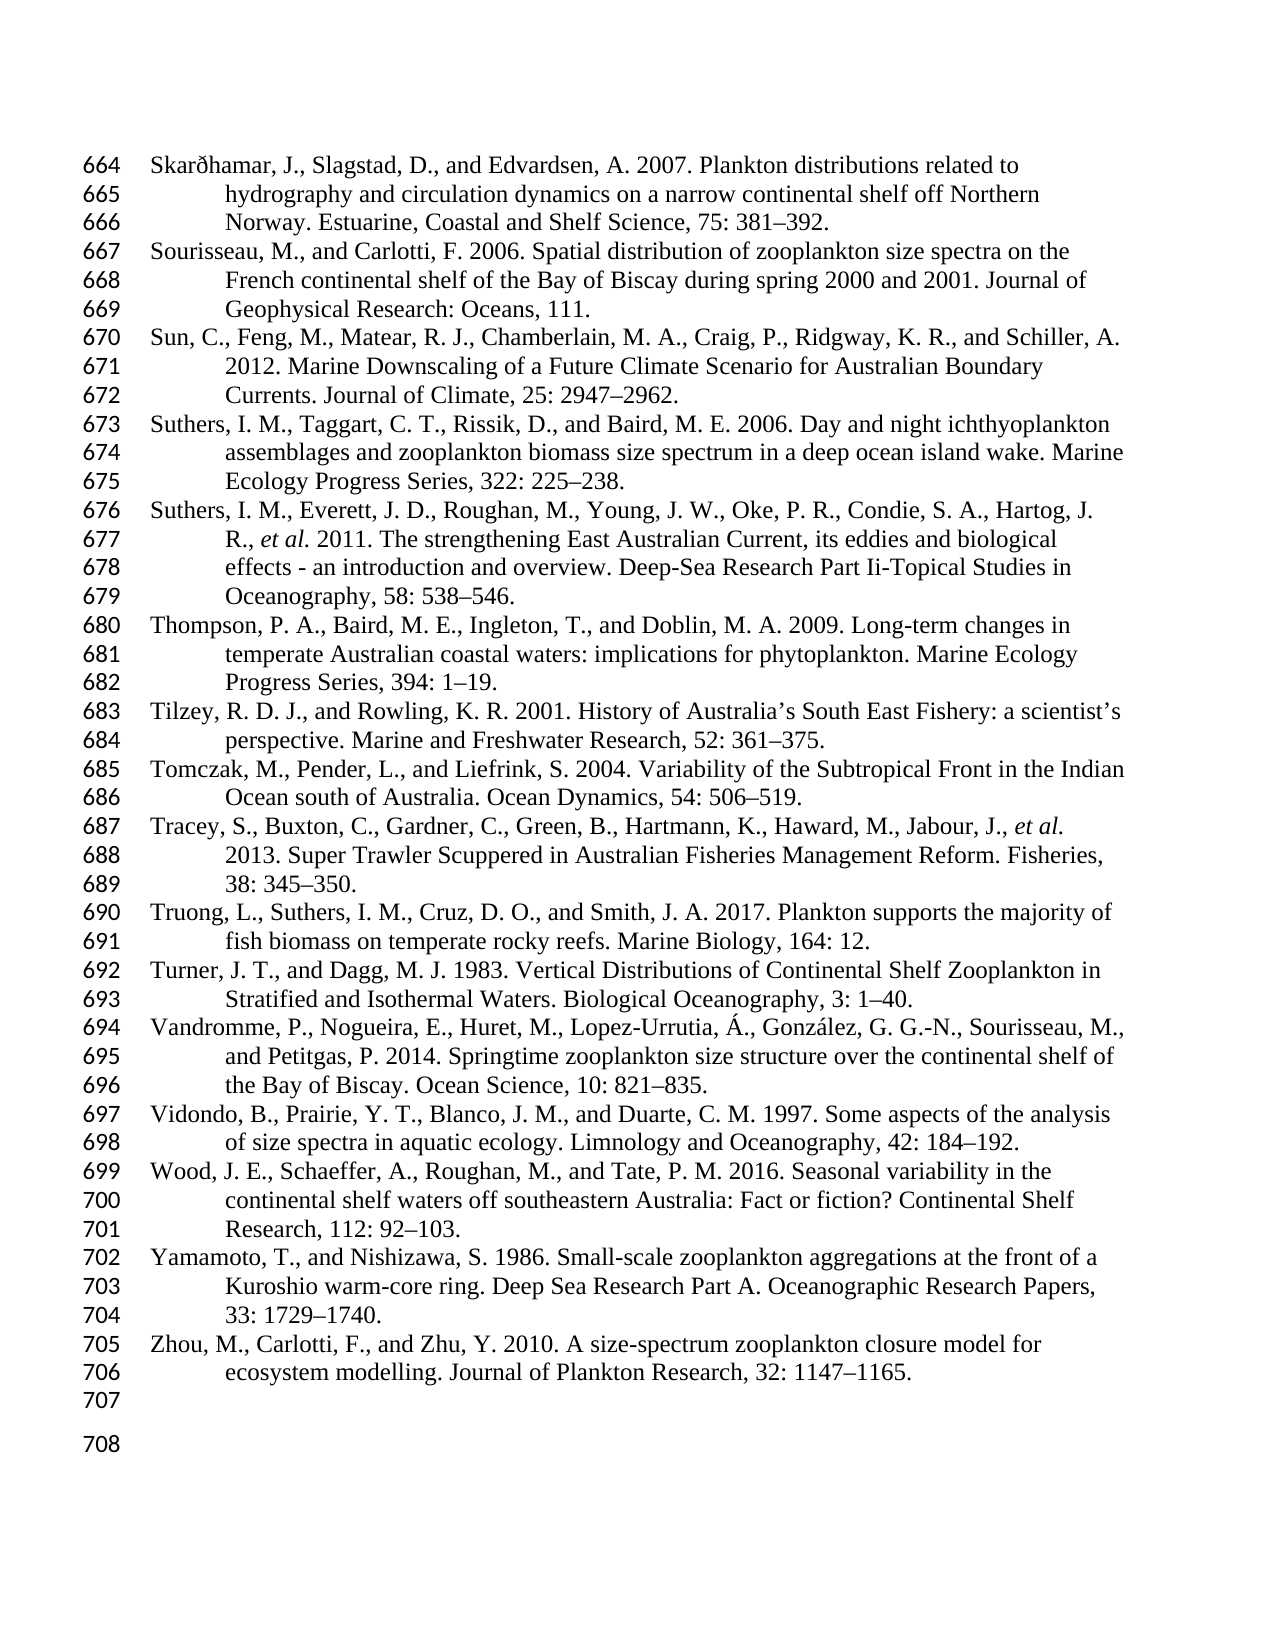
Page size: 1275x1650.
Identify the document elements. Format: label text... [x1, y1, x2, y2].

text Thompson, P. A., Baird, M. E., Ingleton, T., and Doblin, M. A. 2009. Long-term changes in temperate Australian coastal waters: implications for phytoplankton. Marine Ecology Progress Series, 394: 1–19. [150, 610, 1125, 696]
text Sun, C., Feng, M., Matear, R. J., Chamberlain, M. A., Craig, P., Ridgway, K. R., and Schiller, A. 2012. Marine Downscaling of a Future Climate Scenario for Australian Boundary Currents. Journal of Climate, 25: 2947–2962. [150, 322, 1125, 409]
text Vandromme, P., Nogueira, E., Huret, M., Lopez-Urrutia, Á., González, G. G.-N., Sourisseau, M., and Petitgas, P. 2014. Springtime zooplankton size structure over the continental shelf of the Bay of Biscay. Ocean Science, 10: 821–835. [150, 1012, 1125, 1099]
text Tracey, S., Buxton, C., Gardner, C., Green, B., Hartmann, K., Haward, M., Jabour, J., et al. 2013. Super Trawler Scuppered in Australian Fisheries Management Reform. Fisheries, 38: 345–350. [150, 811, 1125, 897]
text Suthers, I. M., Taggart, C. T., Rissik, D., and Baird, M. E. 2006. Day and night ichthyoplankton assemblages and zooplankton biomass size spectrum in a deep ocean island wake. Marine Ecology Progress Series, 322: 225–238. [150, 409, 1125, 495]
text Turner, J. T., and Dagg, M. J. 1983. Vertical Distributions of Continental Shelf Zooplankton in Stratified and Isothermal Waters. Biological Oceanography, 3: 1–40. [150, 955, 1125, 1012]
text Zhou, M., Carlotti, F., and Zhu, Y. 2010. A size-spectrum zooplankton closure model for ecosystem modelling. Journal of Plankton Research, 32: 1147–1165. [150, 1329, 1125, 1386]
text Yamamoto, T., and Nishizawa, S. 1986. Small-scale zooplankton aggregations at the front of a Kuroshio warm-core ring. Deep Sea Research Part A. Oceanographic Research Papers, 33: 1729–1740. [150, 1242, 1125, 1329]
text Wood, J. E., Schaeffer, A., Roughan, M., and Tate, P. M. 2016. Seasonal variability in the continental shelf waters off southeastern Australia: Fact or fiction? Continental Shelf Research, 112: 92–103. [150, 1156, 1125, 1242]
text Tomczak, M., Pender, L., and Liefrink, S. 2004. Variability of the Subtropical Front in the Indian Ocean south of Australia. Ocean Dynamics, 54: 506–519. [150, 754, 1125, 811]
text Tilzey, R. D. J., and Rowling, K. R. 2001. History of Australia’s South East Fishery: a scientist’s perspective. Marine and Freshwater Research, 52: 361–375. [150, 696, 1125, 754]
text Suthers, I. M., Everett, J. D., Roughan, M., Young, J. W., Oke, P. R., Condie, S. A., Hartog, J. R., et al. 2011. The strengthening East Australian Current, its eddies and biological effects - an introduction and overview. Deep-Sea Research Part Ii-Topical Studies in Oceanography, 58: 538–546. [150, 495, 1125, 610]
text Skarðhamar, J., Slagstad, D., and Edvardsen, A. 2007. Plankton distributions related to hydrography and circulation dynamics on a narrow continental shelf off Northern Norway. Estuarine, Coastal and Shelf Science, 75: 381–392. [150, 150, 1125, 236]
text Sourisseau, M., and Carlotti, F. 2006. Spatial distribution of zooplankton size spectra on the French continental shelf of the Bay of Biscay during spring 2000 and 2001. Journal of Geophysical Research: Oceans, 111. [150, 236, 1125, 322]
text Vidondo, B., Prairie, Y. T., Blanco, J. M., and Duarte, C. M. 1997. Some aspects of the analysis of size spectra in aquatic ecology. Limnology and Oceanography, 42: 184–192. [150, 1099, 1125, 1156]
text Truong, L., Suthers, I. M., Cruz, D. O., and Smith, J. A. 2017. Plankton supports the majority of fish biomass on temperate rocky reefs. Marine Biology, 164: 12. [150, 897, 1125, 955]
